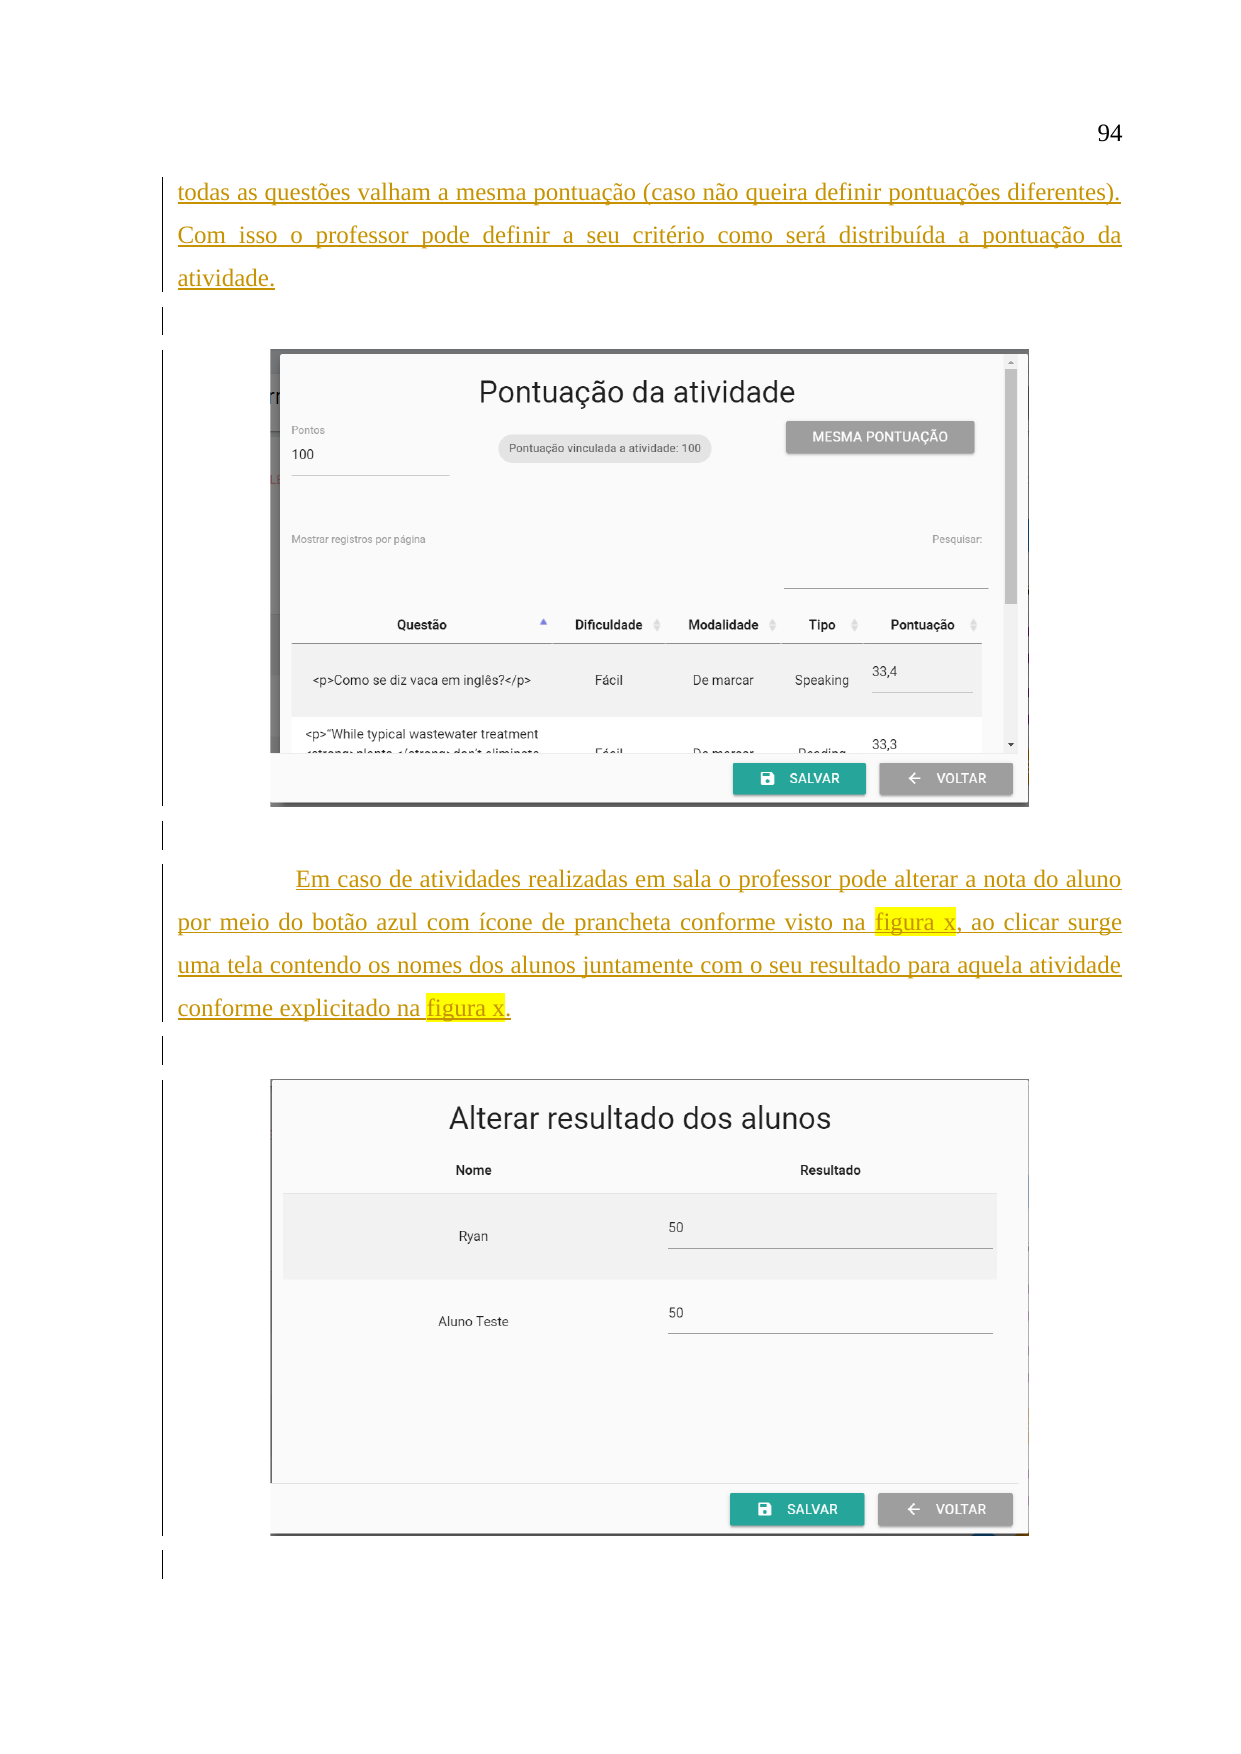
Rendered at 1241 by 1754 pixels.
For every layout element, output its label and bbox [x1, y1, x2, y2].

picture [270, 1079, 1029, 1536]
picture [270, 349, 1029, 807]
